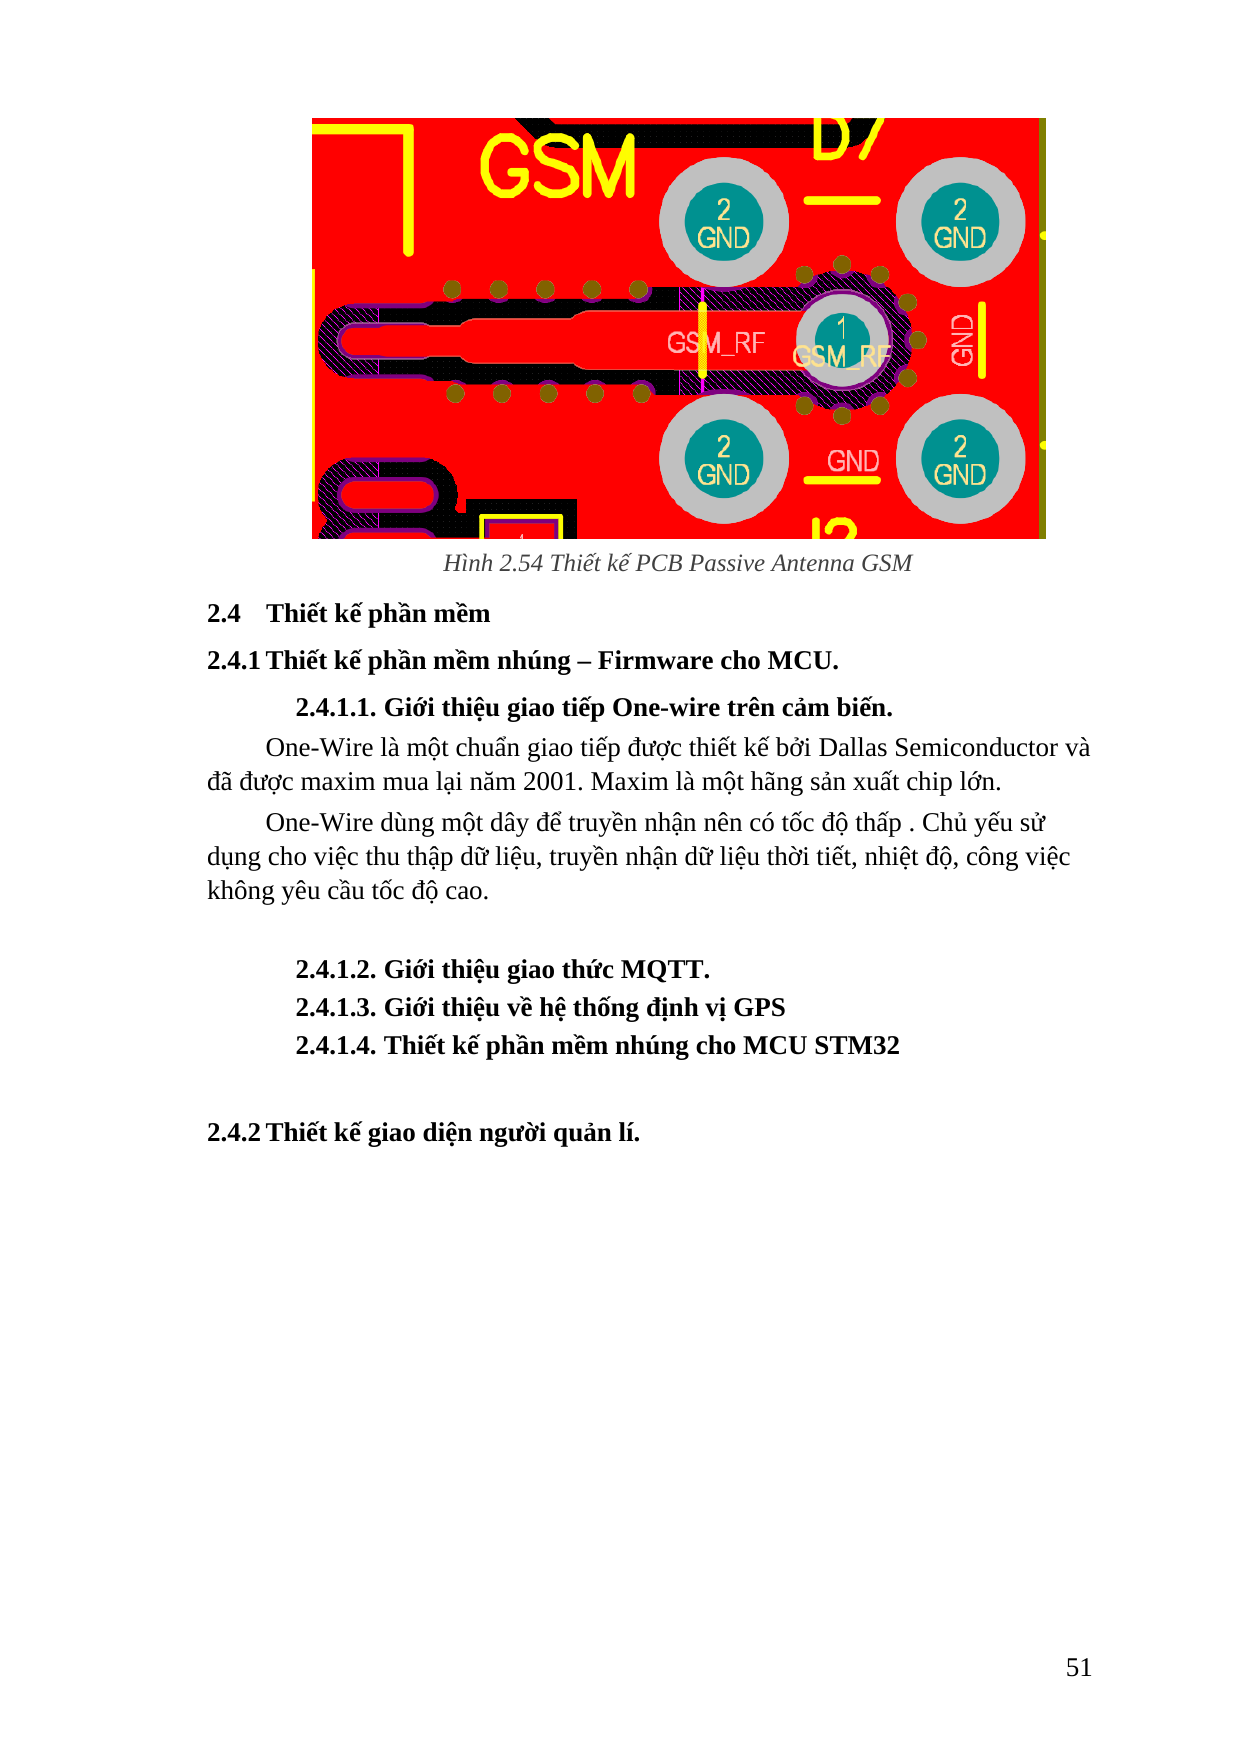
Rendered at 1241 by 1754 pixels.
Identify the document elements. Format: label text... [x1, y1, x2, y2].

subtitle Giới thiệu giao tiếp One-wire trên cảm biến. [207, 691, 1092, 722]
picture [312, 118, 1046, 539]
subtitle Giới thiệu về hệ thống định vị GPS [207, 991, 1092, 1022]
subtitle Thiết kế phần mềm [207, 597, 1092, 628]
text One-Wire là một chuẩn giao tiếp được thiết kế bởi Dallas Semiconductor và đã được maxim mua lại năm 2001. Maxim là một hãng sản xuất chip lớn. [207, 731, 1092, 796]
subtitle Thiết kế phần mềm nhúng cho MCU STM32 [207, 1029, 1092, 1061]
subtitle Thiết kế giao diện người quản lí. [207, 1117, 1092, 1148]
subtitle Giới thiệu giao thức MQTT. [207, 953, 1092, 984]
subtitle Thiết kế phần mềm nhúng – Firmware cho MCU. [207, 644, 1092, 675]
text One-Wire dùng một dây để truyền nhận nên có tốc độ thấp . Chủ yếu sử dụng cho việc thu thập dữ liệu, truyền nhận dữ liệu thời tiết, nhiệt độ, công việc không yêu cầu tốc độ cao. [207, 806, 1092, 905]
